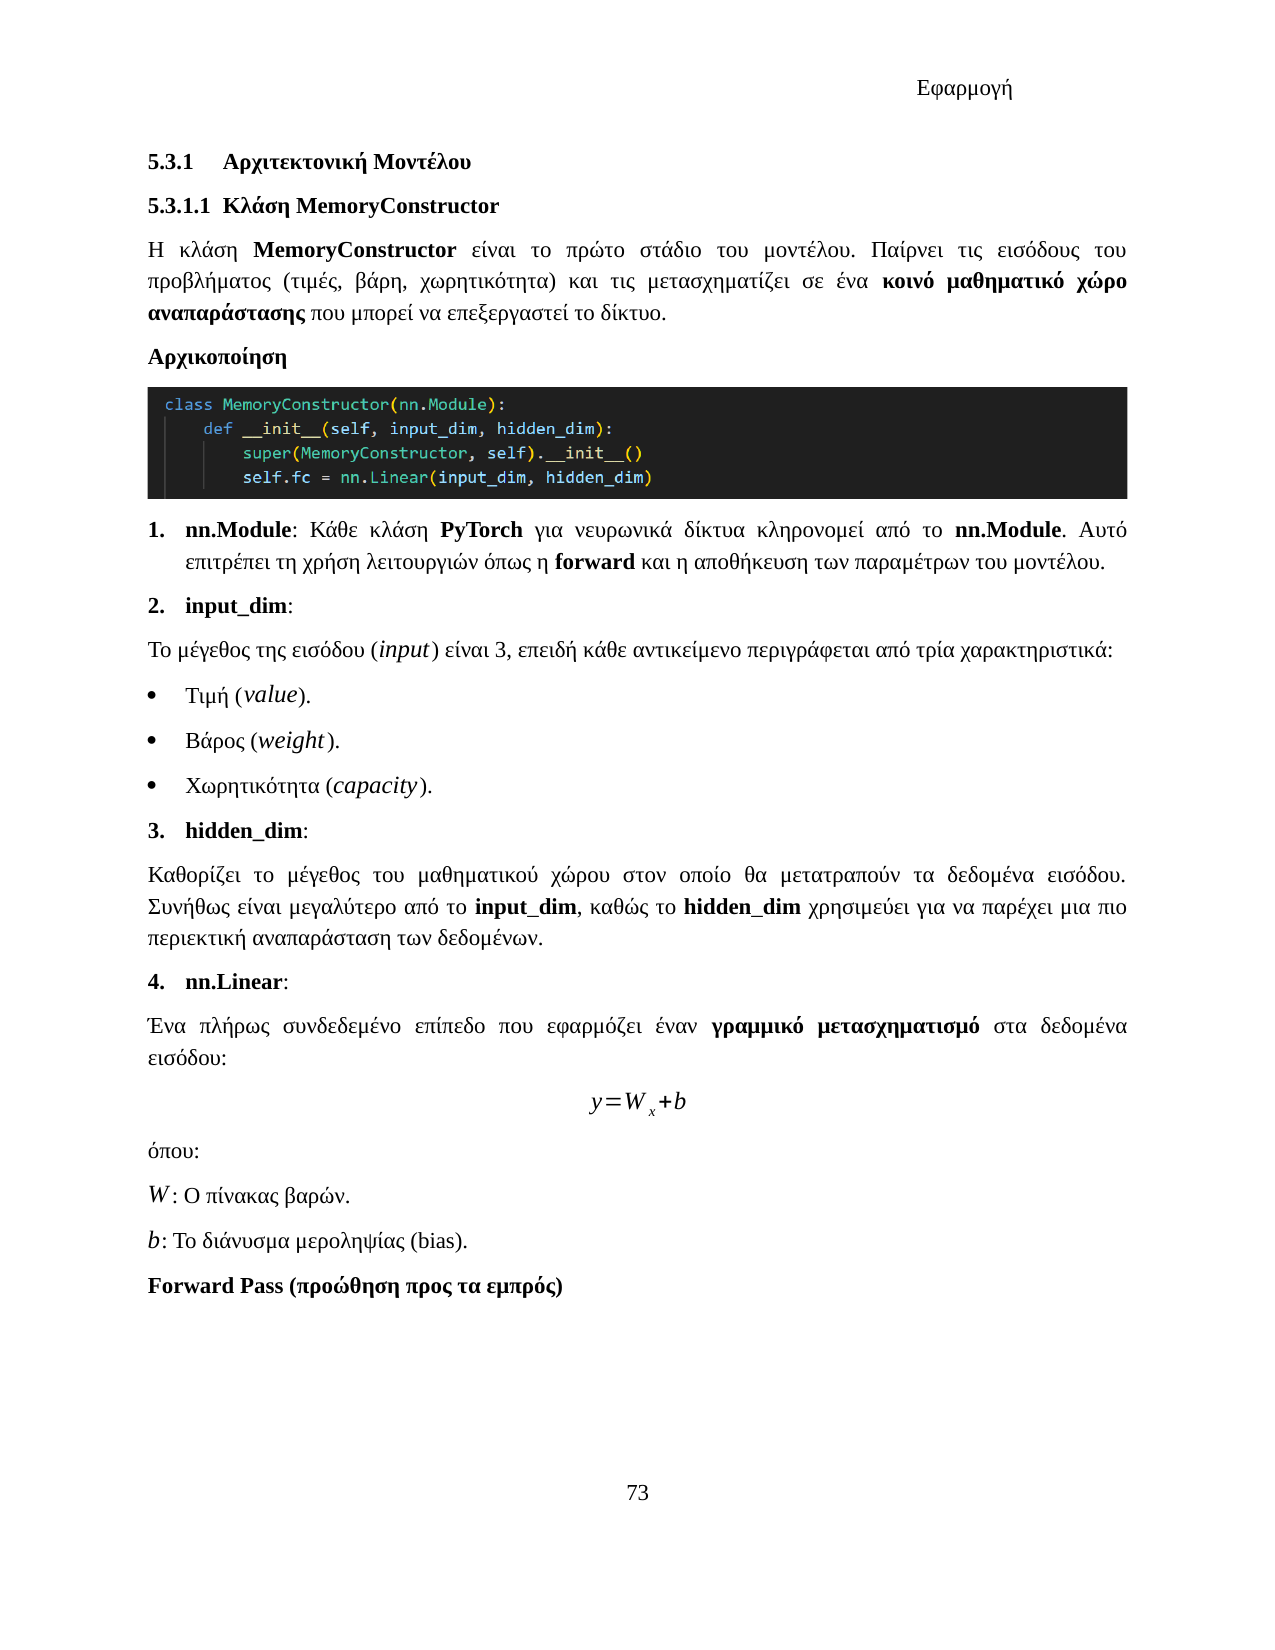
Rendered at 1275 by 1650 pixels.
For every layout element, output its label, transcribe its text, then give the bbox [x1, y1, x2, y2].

list nn.Linear: [148, 968, 1127, 995]
list input_dim: [148, 592, 1127, 618]
text Ένα πλήρως συνδεδεμένο επίπεδο που εφαρμόζει έναν γραμμικό μετασχηματισμό στα δεδομένα εισόδου: [148, 1012, 1127, 1070]
subtitle Κλάση MemoryConstructor [148, 192, 1127, 218]
list nn.Module: Κάθε κλάση PyTorch για νευρωνικά δίκτυα κληρονομεί από το nn.Module. Αυτό επιτρέπει τη χρήση λειτουργιών όπως η forward και η αποθήκευση των παραμέτρων του μοντέλου. [148, 516, 1127, 574]
list Τιμή (). [148, 681, 1127, 709]
text Η κλάση MemoryConstructor είναι το πρώτο στάδιο του μοντέλου. Παίρνει τις εισόδους του προβλήματος (τιμές, βάρη, χωρητικότητα) και τις μετασχηματίζει σε ένα κοινό μαθηματικό χώρο αναπαράστασης που μπορεί να επεξεργαστεί το δίκτυο. [148, 236, 1127, 325]
text Καθορίζει το μέγεθος του μαθηματικού χώρου στον οποίο θα μετατραπούν τα δεδομένα εισόδου. Συνήθως είναι μεγαλύτερο από το input_dim, καθώς το hidden_dim χρησιμεύει για να παρέχει μια πιο περιεκτική αναπαράσταση των δεδομένων. [148, 861, 1127, 951]
text Αρχικοποίηση [148, 343, 1127, 369]
text : Το διάνυσμα μεροληψίας (bias). [148, 1226, 1127, 1254]
text Forward Pass (προώθηση προς τα εμπρός) [148, 1272, 1127, 1298]
text Το μέγεθος της εισόδου () είναι 3, επειδή κάθε αντικείμενο περιγράφεται από τρία χαρακτηριστικά: [148, 636, 1127, 663]
list Χωρητικότητα (). [148, 772, 1127, 799]
list Βάρος (). [148, 726, 1127, 754]
text όπου: [148, 1137, 1127, 1163]
list hidden_dim: [148, 817, 1127, 843]
text : Ο πίνακας βαρών. [148, 1181, 1127, 1209]
subtitle Αρχιτεκτονική Μοντέλου [148, 148, 1127, 174]
picture [147, 387, 1128, 499]
